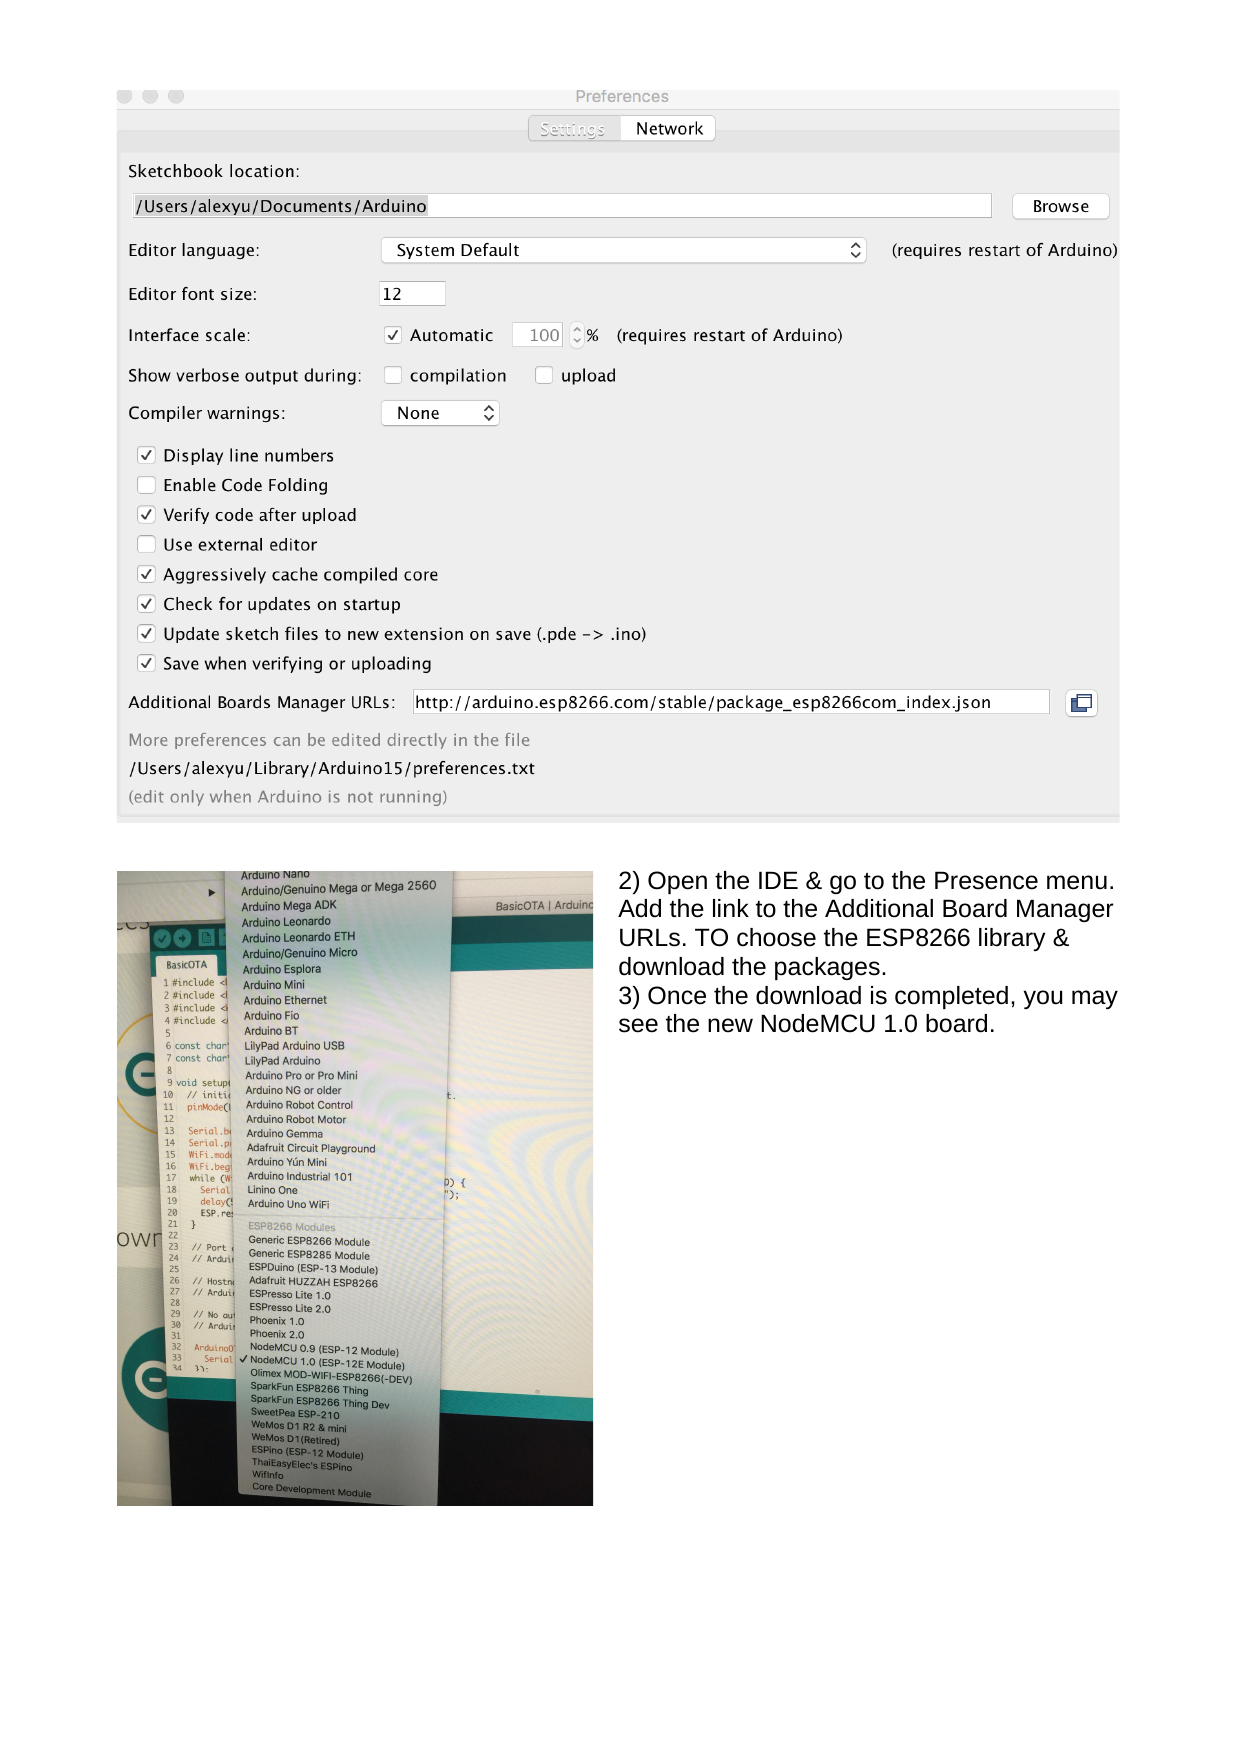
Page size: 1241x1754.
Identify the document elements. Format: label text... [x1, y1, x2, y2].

picture [115, 90, 1120, 823]
text 3) Once the download is completed, you may see the new NodeMCU 1.0 board. [594, 981, 1122, 1038]
picture [117, 871, 594, 1506]
